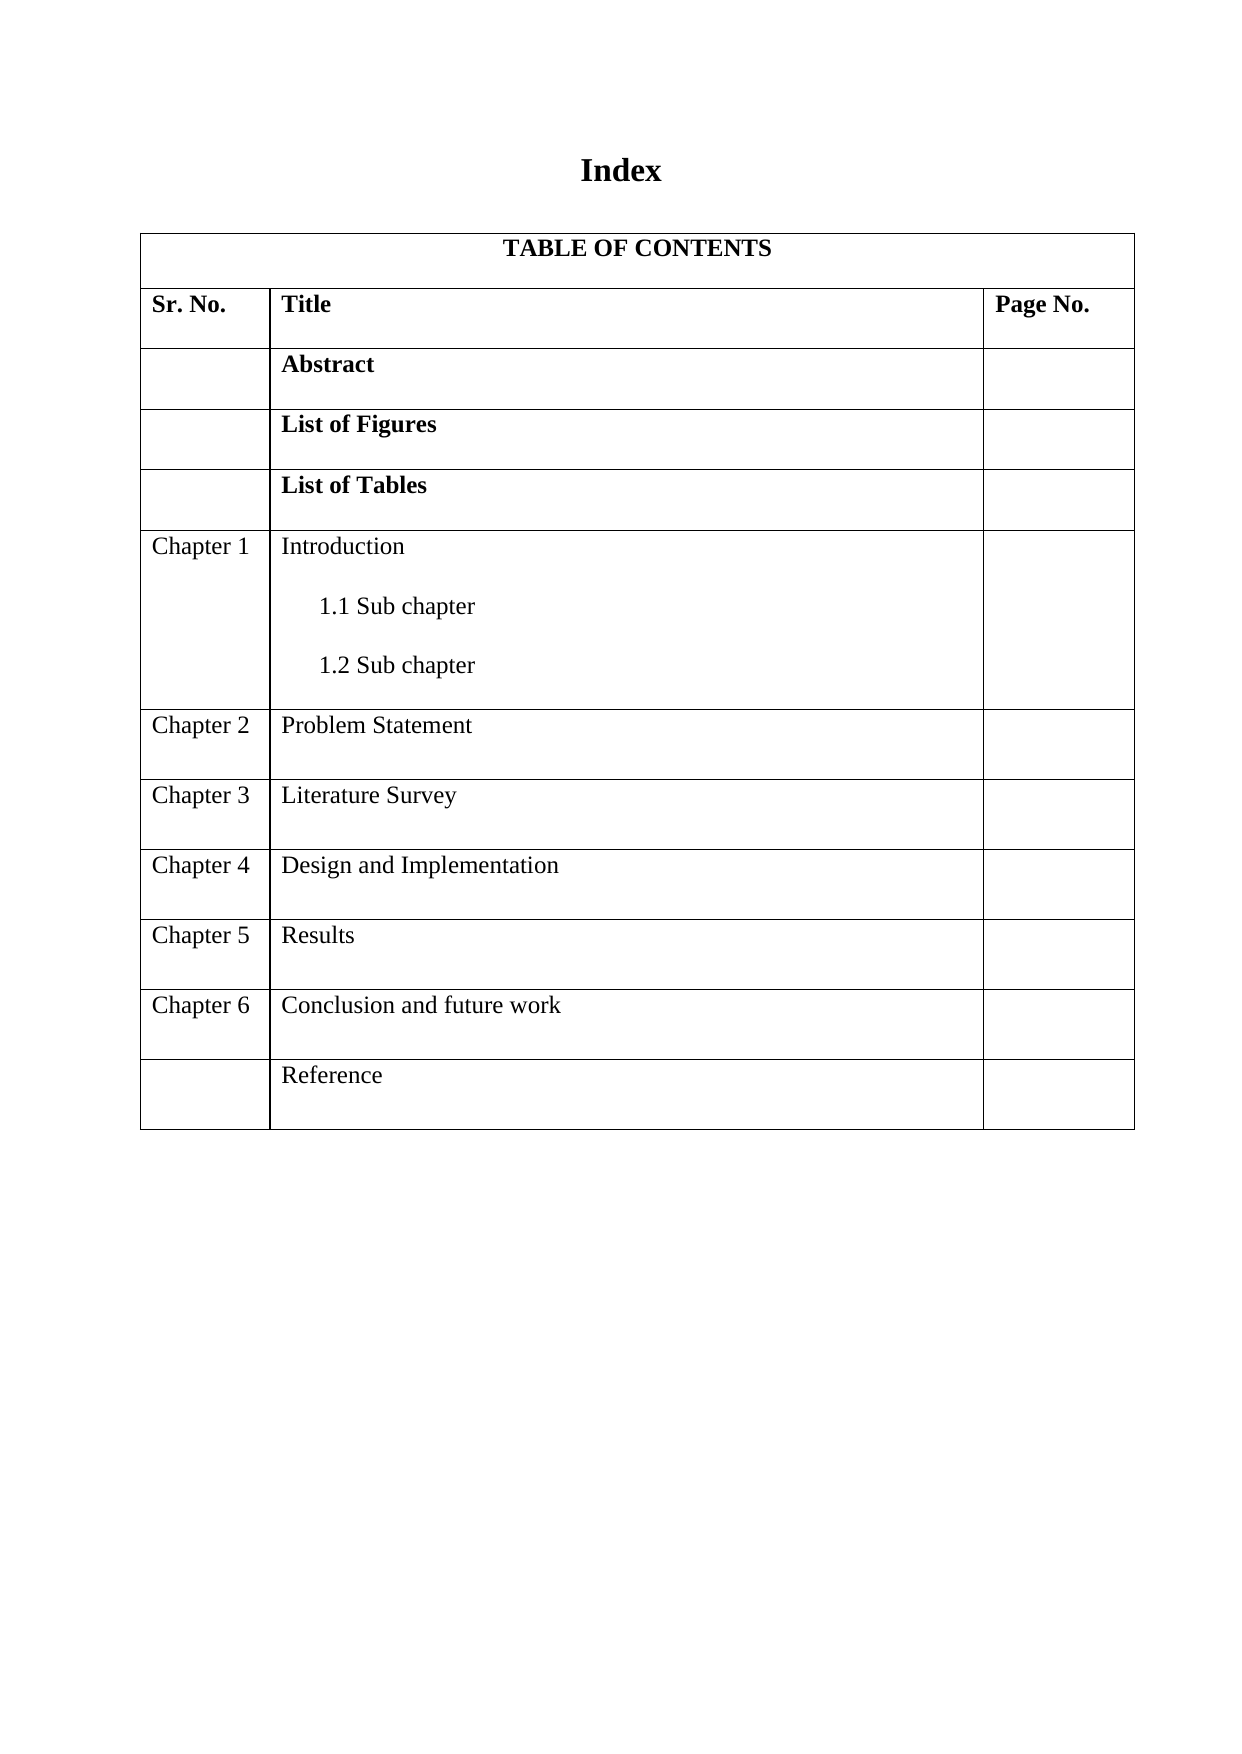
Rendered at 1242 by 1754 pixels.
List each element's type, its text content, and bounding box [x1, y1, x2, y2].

table_cell Abstract [271, 349, 983, 408]
text Index [150, 150, 1092, 188]
table_cell [984, 470, 1134, 530]
table_cell Chapter 5 [141, 920, 269, 989]
table_cell Chapter 3 [141, 780, 269, 849]
table_cell Sr. No. [141, 289, 269, 348]
table_cell Introduction Sub chapter Sub chapter [271, 531, 983, 709]
table_cell Literature Survey [271, 780, 983, 849]
table_cell [141, 349, 269, 408]
table_cell [984, 780, 1134, 849]
table_cell [141, 410, 269, 469]
table_cell [984, 410, 1134, 469]
table_cell Problem Statement [271, 710, 983, 779]
table_cell List of Tables [271, 470, 983, 530]
table_cell [984, 349, 1134, 408]
table_cell [141, 1060, 269, 1129]
table_cell Page No. [984, 289, 1134, 348]
table_cell Chapter 1 [141, 531, 269, 709]
table_cell Reference [271, 1060, 983, 1129]
table_cell Chapter 2 [141, 710, 269, 779]
table_header TABLE OF CONTENTS [141, 234, 1134, 288]
table_cell Title [271, 289, 983, 348]
table_cell [984, 850, 1134, 919]
table_cell Chapter 4 [141, 850, 269, 919]
table_cell [141, 470, 269, 530]
table_cell [984, 1060, 1134, 1129]
table_cell [984, 710, 1134, 779]
table_cell List of Figures [271, 410, 983, 469]
table_cell [984, 531, 1134, 709]
table_cell Results [271, 920, 983, 989]
table_cell Conclusion and future work [271, 990, 983, 1059]
table_cell Chapter 6 [141, 990, 269, 1059]
table_cell [984, 920, 1134, 989]
table_cell [984, 990, 1134, 1059]
table_cell Design and Implementation [271, 850, 983, 919]
